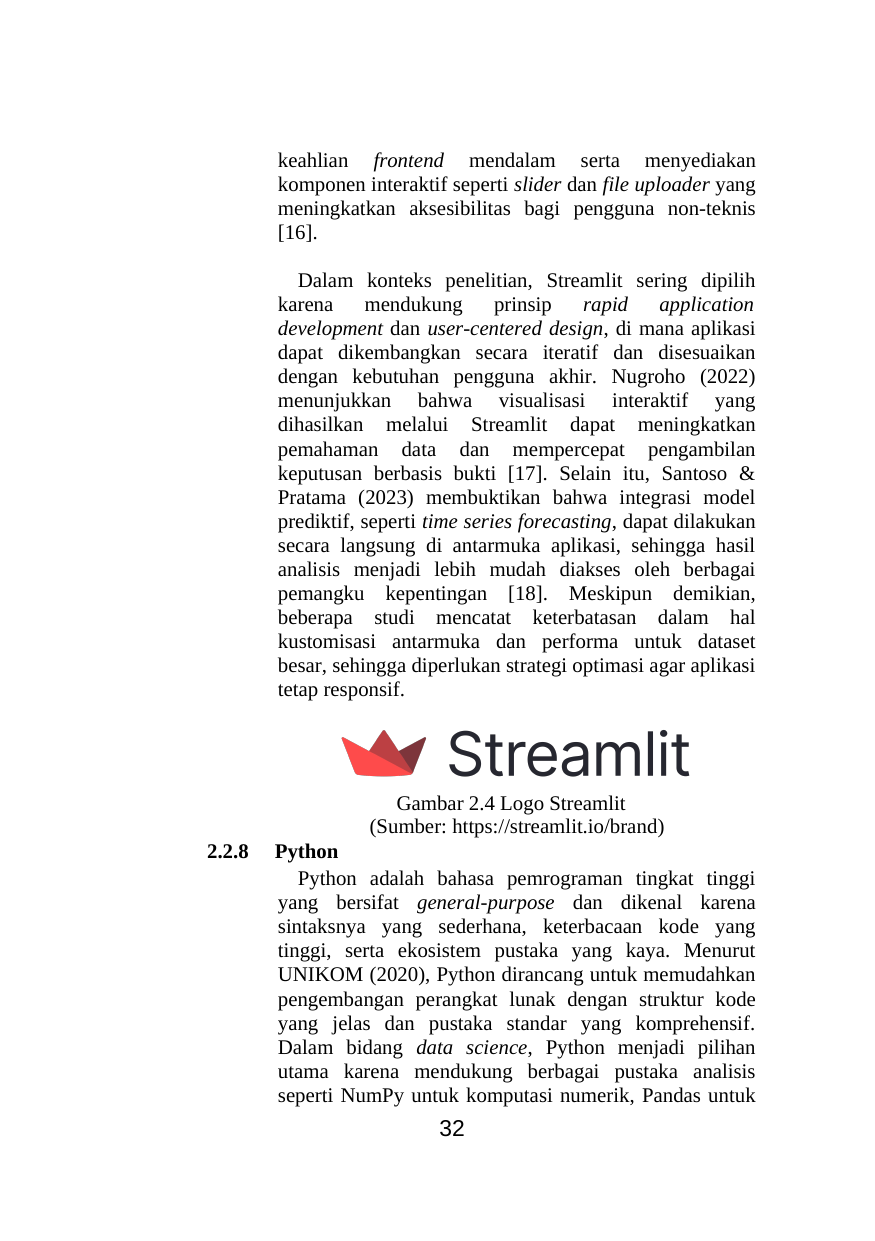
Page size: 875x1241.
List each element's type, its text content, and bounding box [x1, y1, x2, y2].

subtitle 2.2.8 Python [207, 838, 756, 863]
picture [311, 713, 722, 791]
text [278, 866, 756, 1107]
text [278, 148, 756, 244]
text Dalam konteks penelitian, Streamlit sering dipilih karena mendukung prinsip rapid application development dan user-centered design, di mana aplikasi dapat dikembangkan secara iteratif dan disesuaikan dengan kebutuhan pengguna akhir. Nugroho (2022) menunjukkan bahwa visualisasi interaktif yang dihasilkan melalui Streamlit dapat meningkatkan pemahaman data dan mempercepat pengambilan keputusan berbasis bukti [17]. Selain itu, Santoso & Pratama (2023) membuktikan bahwa integrasi model prediktif, seperti time series forecasting, dapat dilakukan secara langsung di antarmuka aplikasi, sehingga hasil analisis menjadi lebih mudah diakses oleh berbagai pemangku kepentingan [18]. Meskipun demikian, beberapa studi mencatat keterbatasan dalam hal kustomisasi antarmuka dan performa untuk dataset besar, sehingga diperlukan strategi optimasi agar aplikasi tetap responsif. [278, 268, 756, 701]
text Gambar 2.4 Logo Streamlit [266, 790, 756, 814]
text (Sumber: https://streamlit.io/brand) [278, 814, 756, 838]
